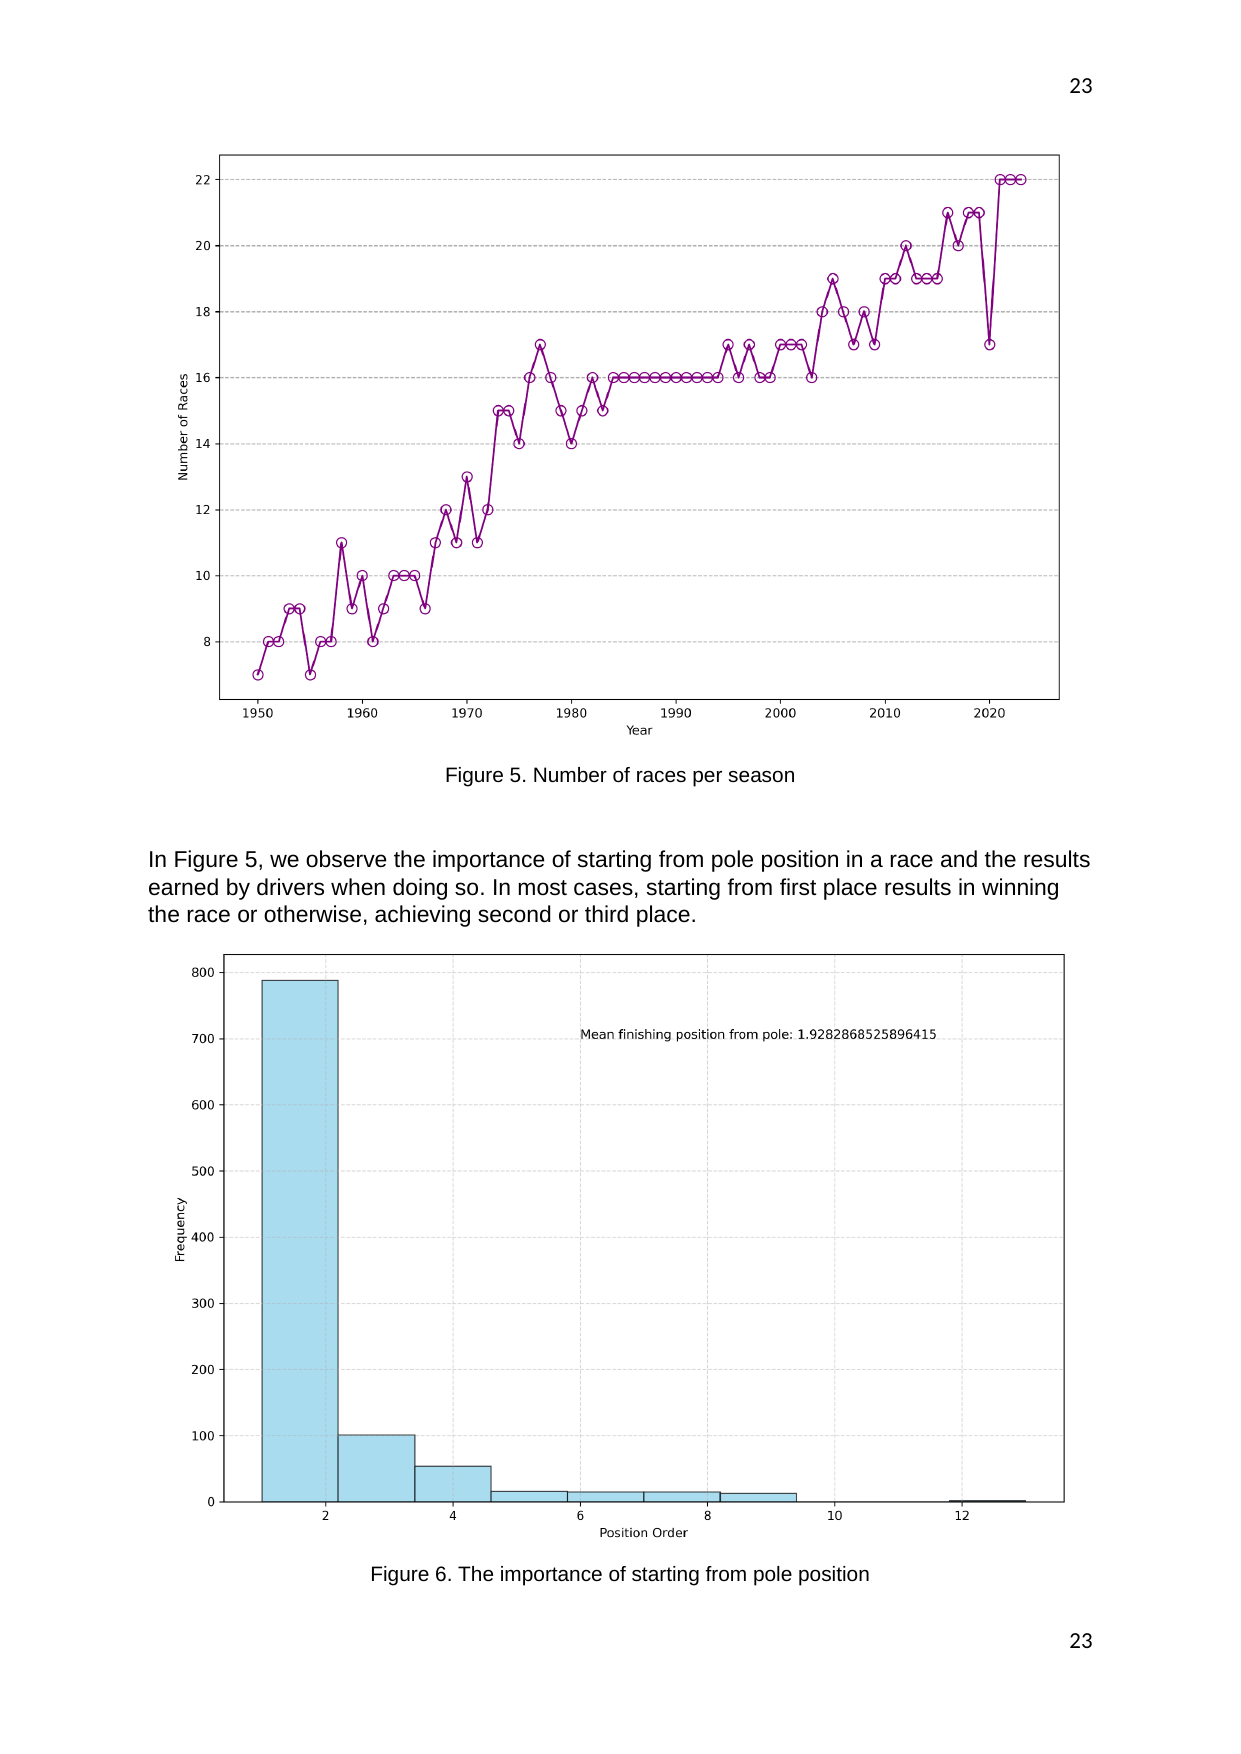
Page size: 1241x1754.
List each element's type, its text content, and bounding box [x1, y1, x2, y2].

picture [168, 945, 1072, 1545]
text Figure 5. Number of races per season [148, 763, 1092, 787]
text Figure 6. The importance of starting from pole position [148, 1562, 1092, 1586]
text In Figure 5, we observe the importance of starting from pole position in a race and the results earned by drivers when doing so. In most cases, starting from first place results in winning the race or otherwise, achieving second or third place. [148, 846, 1092, 928]
picture [169, 147, 1071, 745]
